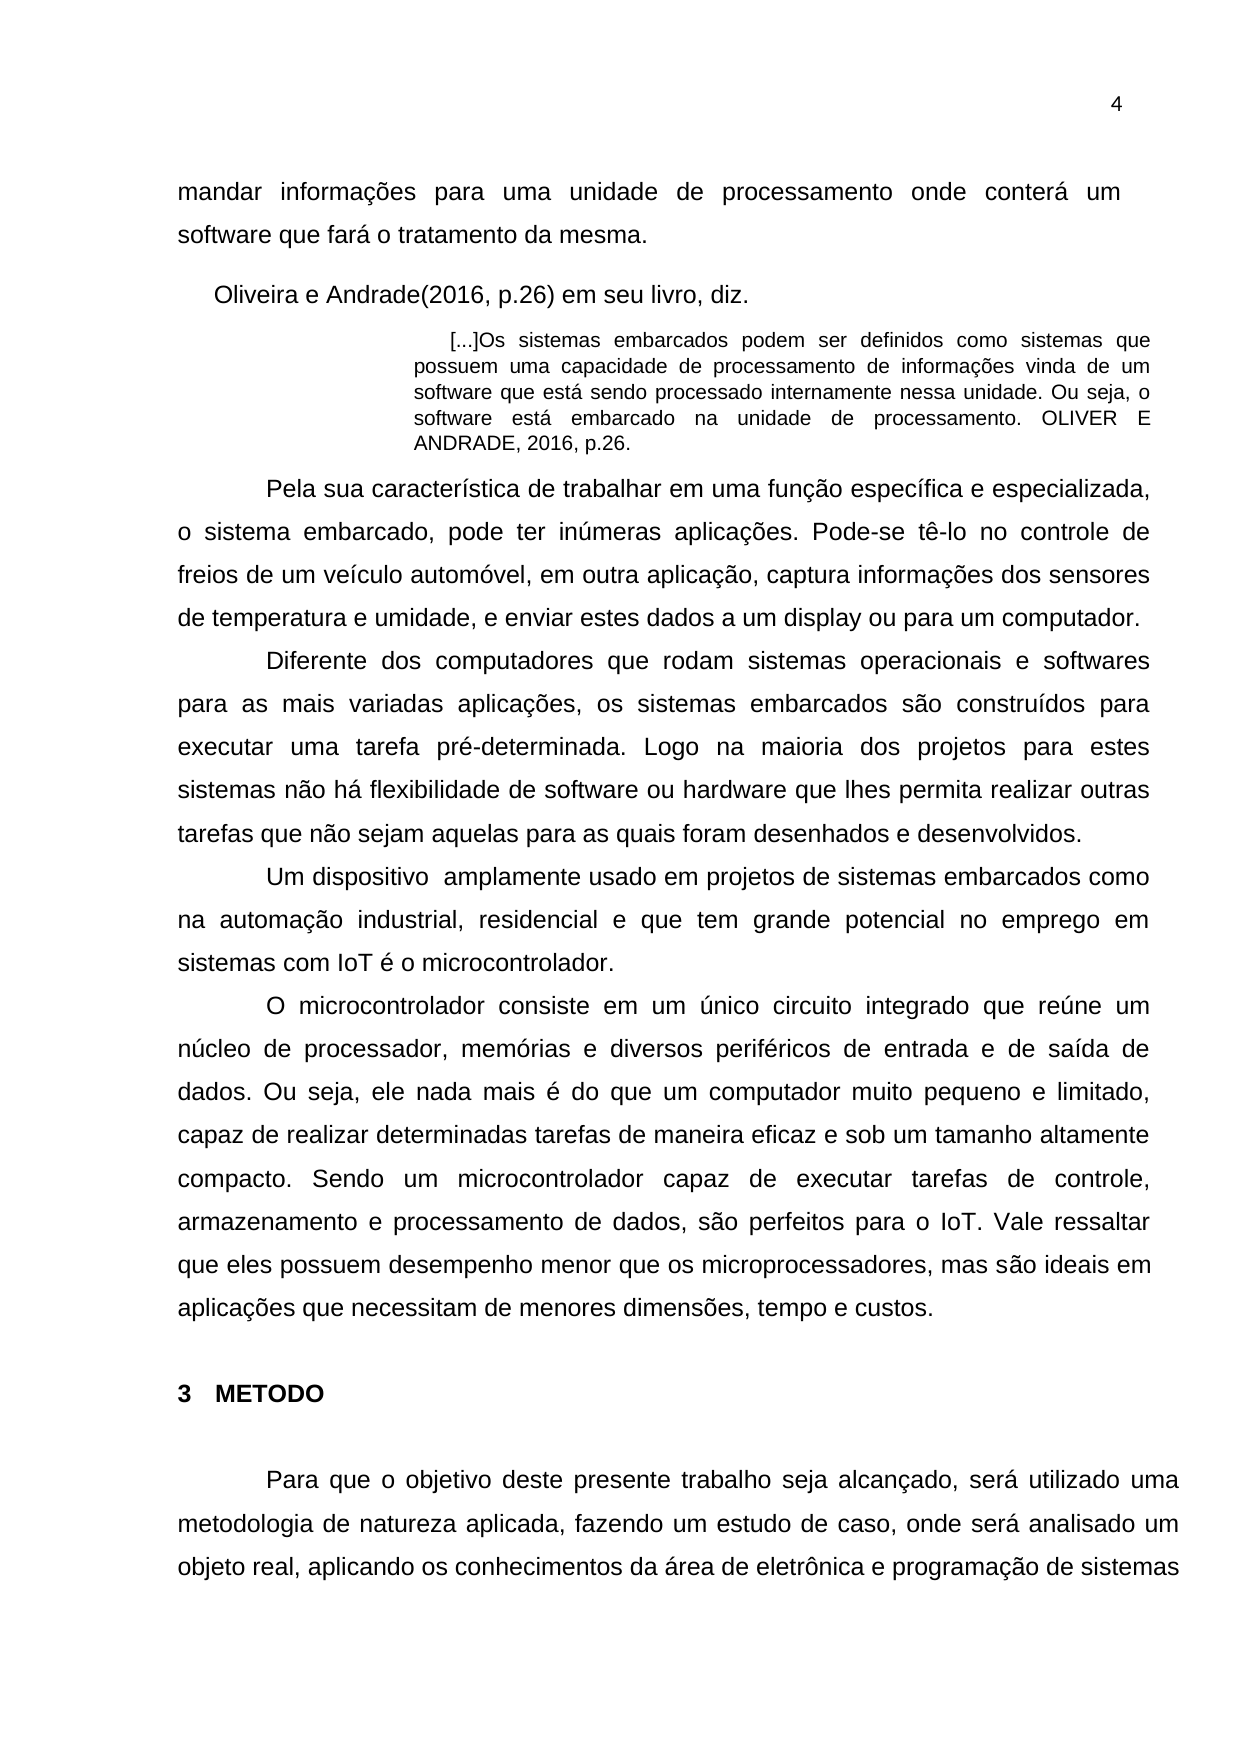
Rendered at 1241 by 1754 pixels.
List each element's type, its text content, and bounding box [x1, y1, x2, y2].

text O microcontrolador consiste em um único circuito integrado que reúne um núcleo de processador, memórias e diversos periféricos de entrada e de saída de dados. Ou seja, ele nada mais é do que um computador muito pequeno e limitado, capaz de realizar determinadas tarefas de maneira eficaz e sob um tamanho altamente compacto. Sendo um microcontrolador capaz de executar tarefas de controle, armazenamento e processamento de dados, são perfeitos para o IoT. Vale ressaltar que eles possuem desempenho menor que os microprocessadores, mas são ideais em aplicações que necessitam de menores dimensões, tempo e custos. [177, 991, 1152, 1322]
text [177, 1466, 1181, 1581]
text Pela sua característica de trabalhar em uma função específica e especializada, o sistema embarcado, pode ter inúmeras aplicações. Pode-se tê-lo no controle de freios de um veículo automóvel, em outra aplicação, captura informações dos sensores de temperatura e umidade, e enviar estes dados a um display ou para um computador. [177, 474, 1152, 632]
text Oliveira e Andrade(2016, p.26) em seu livro, diz. [177, 280, 1122, 309]
text Um dispositivo amplamente usado em projetos de sistemas embarcados como na automação industrial, residencial e que tem grande potencial no emprego em sistemas com IoT é o microcontrolador. [177, 862, 1152, 977]
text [177, 177, 1122, 249]
list METODO [177, 1379, 1181, 1408]
text [...]Os sistemas embarcados podem ser definidos como sistemas que possuem uma capacidade de processamento de informações vinda de um software que está sendo processado internamente nessa unidade. Ou seja, o software está embarcado na unidade de processamento. OLIVER E ANDRADE, 2016, p.26. [413, 328, 1152, 455]
text Diferente dos computadores que rodam sistemas operacionais e softwares para as mais variadas aplicações, os sistemas embarcados são construídos para executar uma tarefa pré-determinada. Logo na maioria dos projetos para estes sistemas não há flexibilidade de software ou hardware que lhes permita realizar outras tarefas que não sejam aquelas para as quais foram desenhados e desenvolvidos. [177, 646, 1152, 847]
